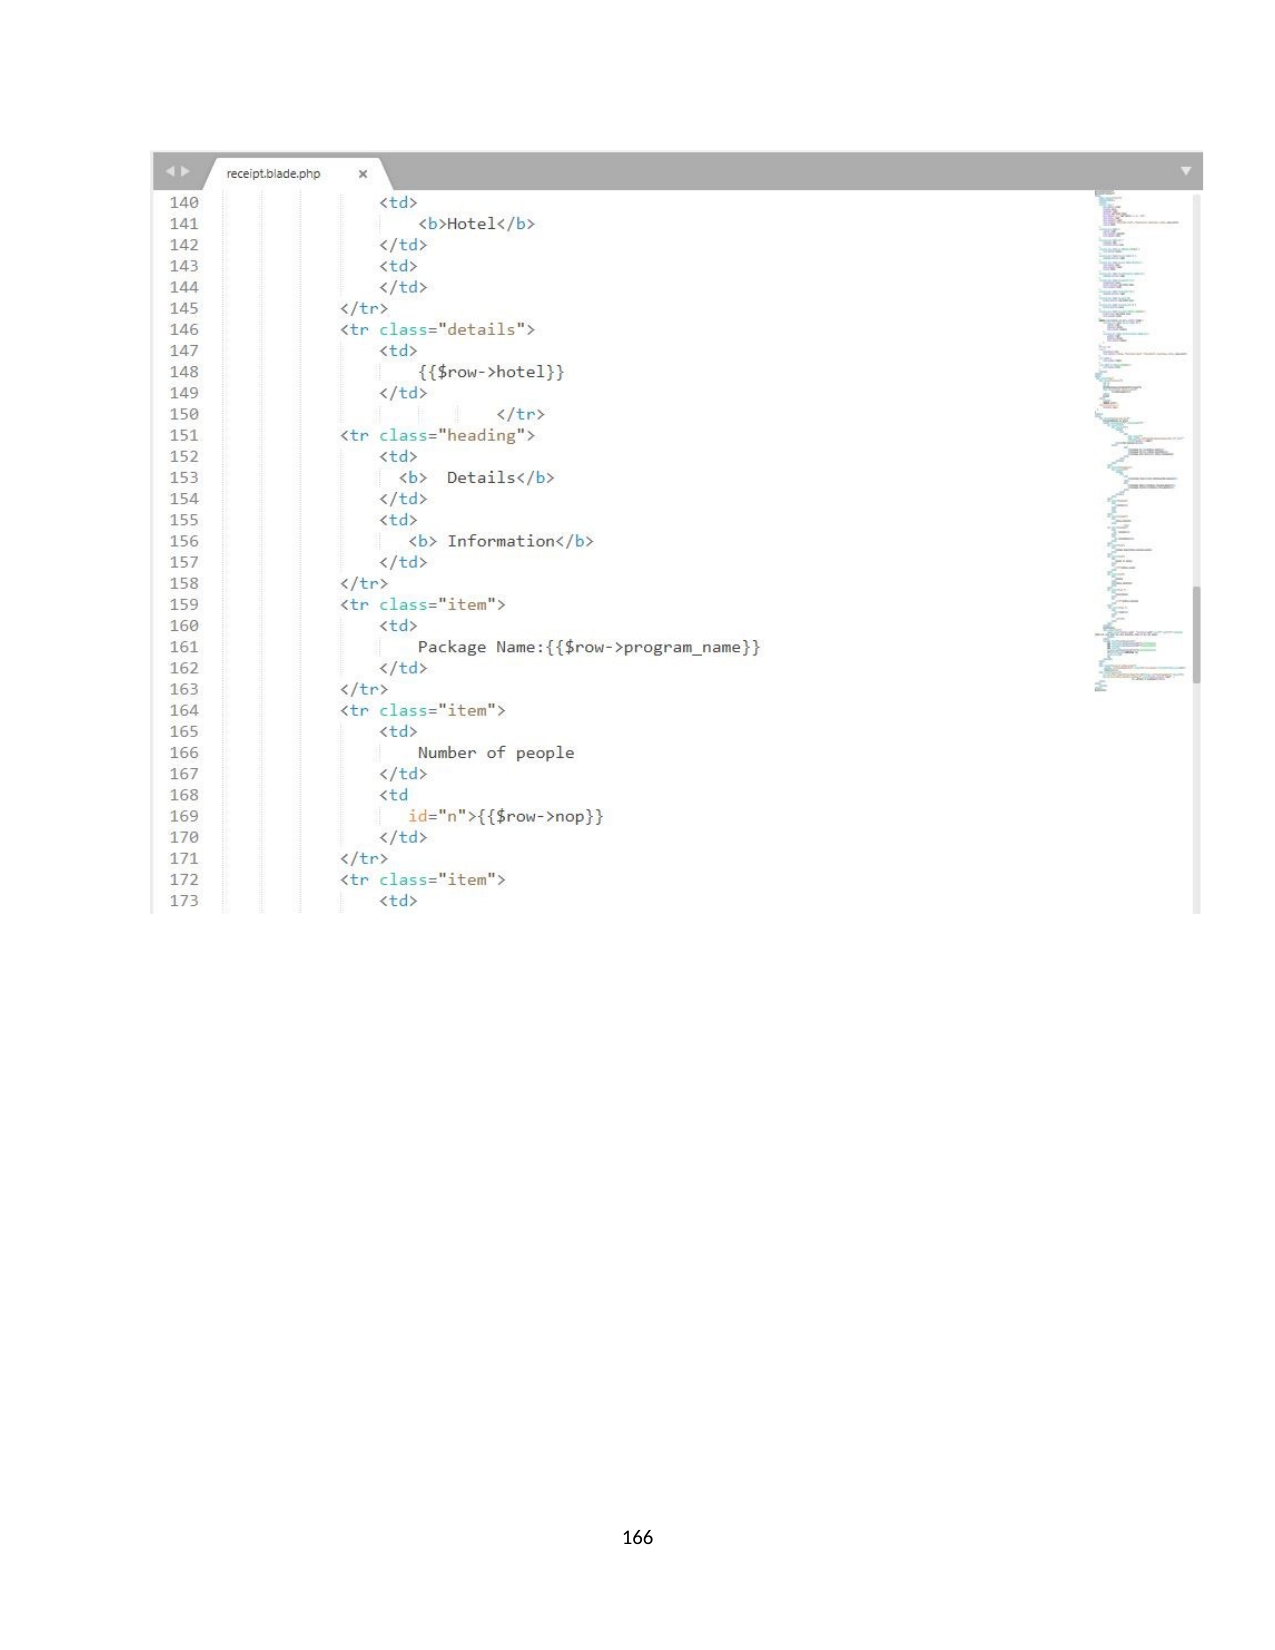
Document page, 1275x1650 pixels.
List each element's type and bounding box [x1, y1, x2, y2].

picture [150, 150, 1204, 914]
